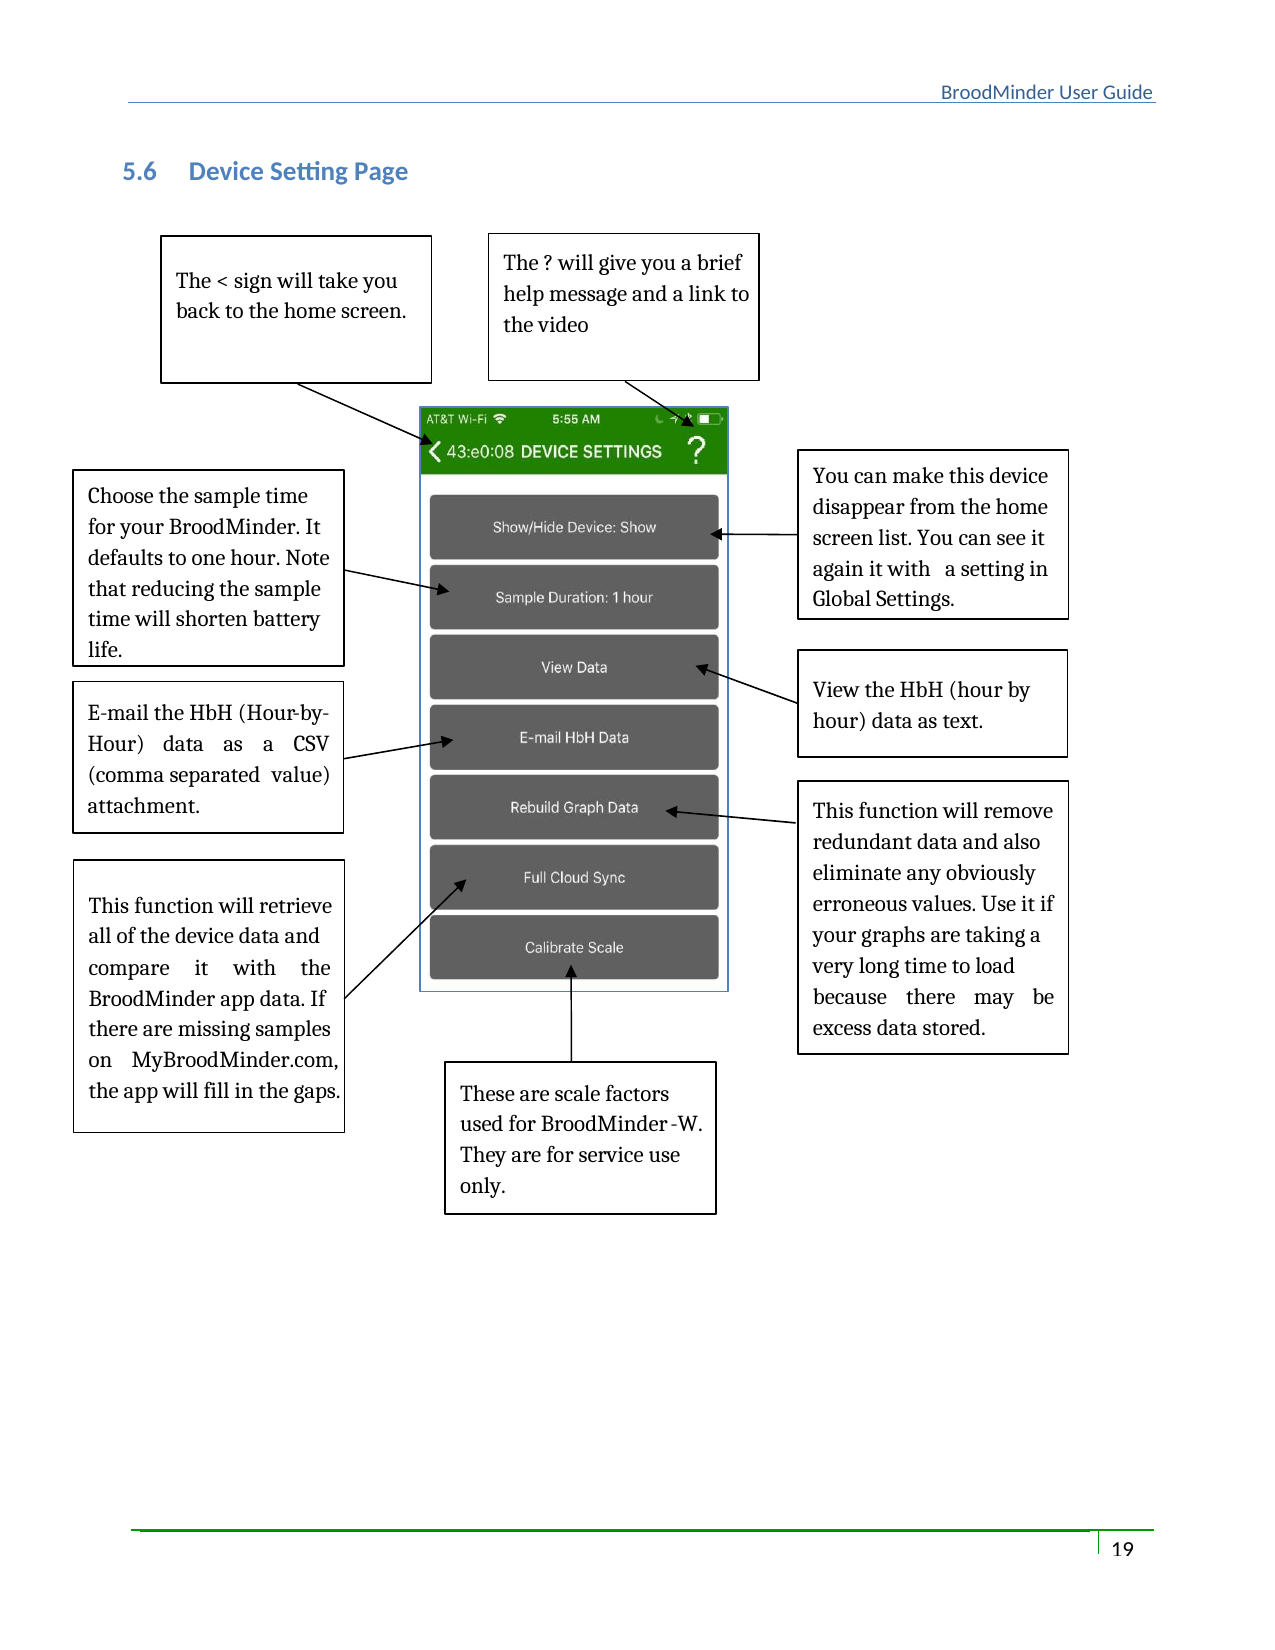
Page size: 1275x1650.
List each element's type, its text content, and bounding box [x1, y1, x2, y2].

picture [421, 408, 727, 991]
subtitle 5.6 Device Setting Page [122, 154, 1153, 187]
